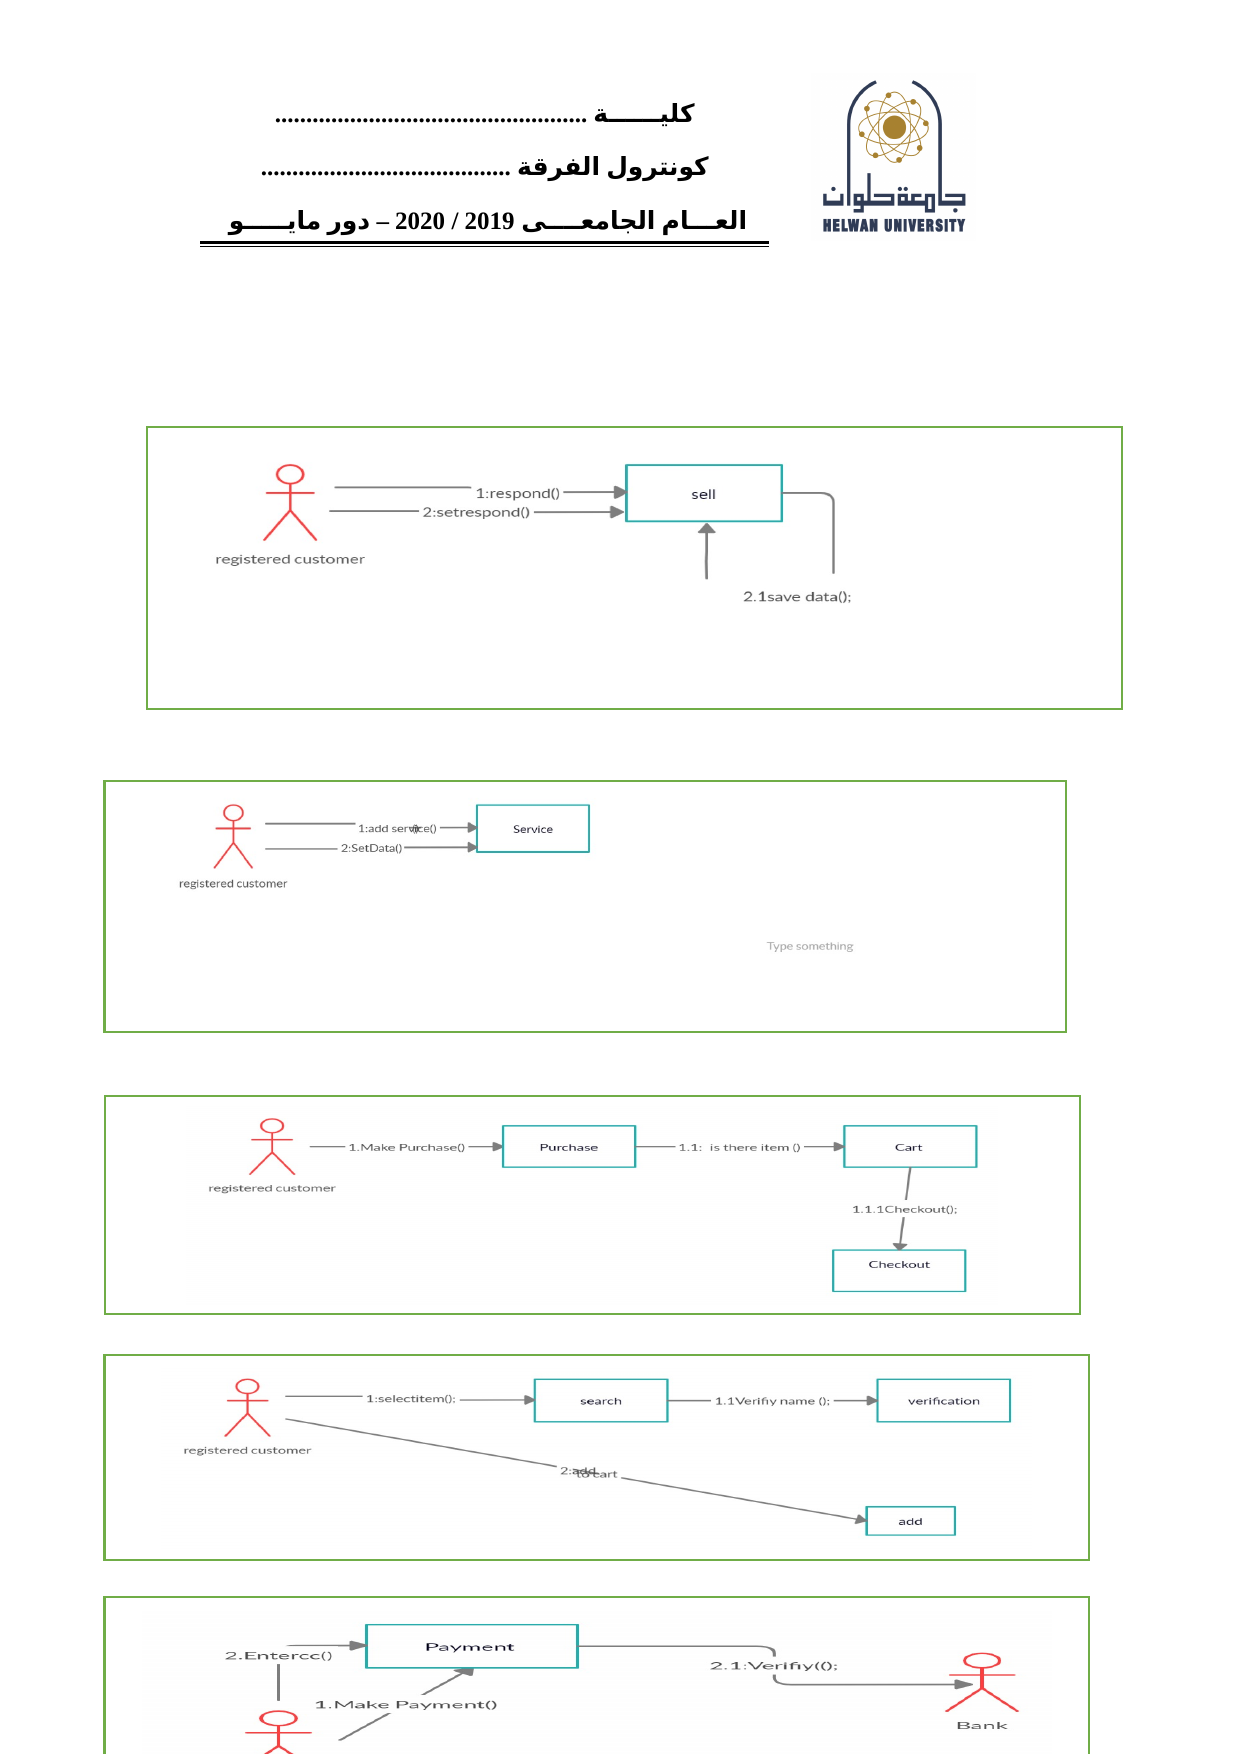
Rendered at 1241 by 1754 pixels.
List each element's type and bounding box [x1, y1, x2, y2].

picture [186, 1105, 998, 1305]
picture [142, 1610, 1052, 1754]
picture [160, 789, 1010, 1024]
picture [189, 446, 1079, 690]
picture [161, 1366, 1032, 1549]
picture [811, 73, 976, 241]
